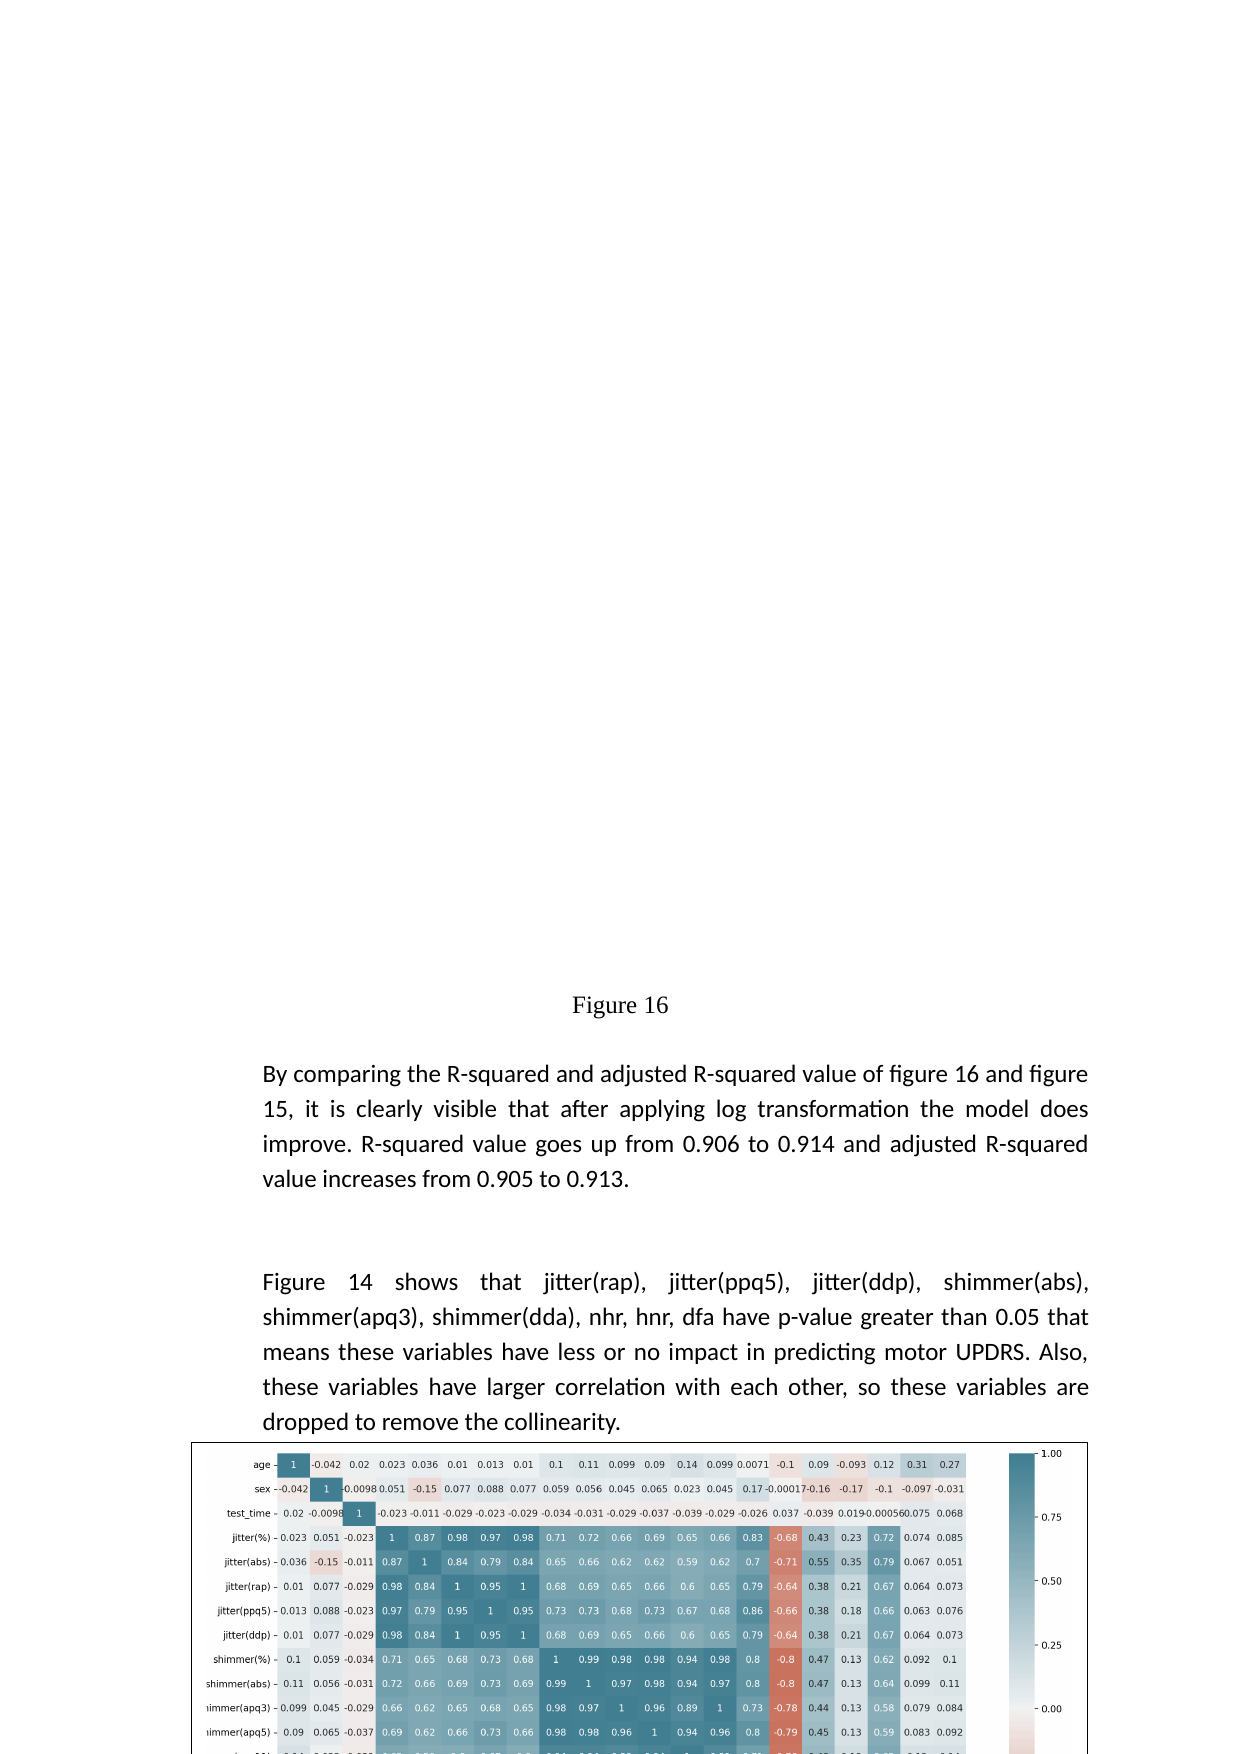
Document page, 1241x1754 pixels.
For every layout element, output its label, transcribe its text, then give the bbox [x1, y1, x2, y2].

picture [206, 1450, 1072, 1754]
text Figure 16 [150, 990, 1090, 1019]
list Figure 14 shows that jitter(rap), jitter(ppq5), jitter(ddp), shimmer(abs), shimmer(apq3), shimmer(dda), nhr, hnr, dfa have p-value greater than 0.05 that means these variables have less or no impact in predicting motor UPDRS. Also, these variables have larger correlation with each other, so these variables are dropped to remove the collinearity. [262, 1266, 1090, 1437]
list By comparing the R-squared and adjusted R-squared value of figure 16 and figure 15, it is clearly visible that after applying log transformation the model does improve. R-squared value goes up from 0.906 to 0.914 and adjusted R-squared value increases from 0.905 to 0.913. [262, 1058, 1090, 1193]
